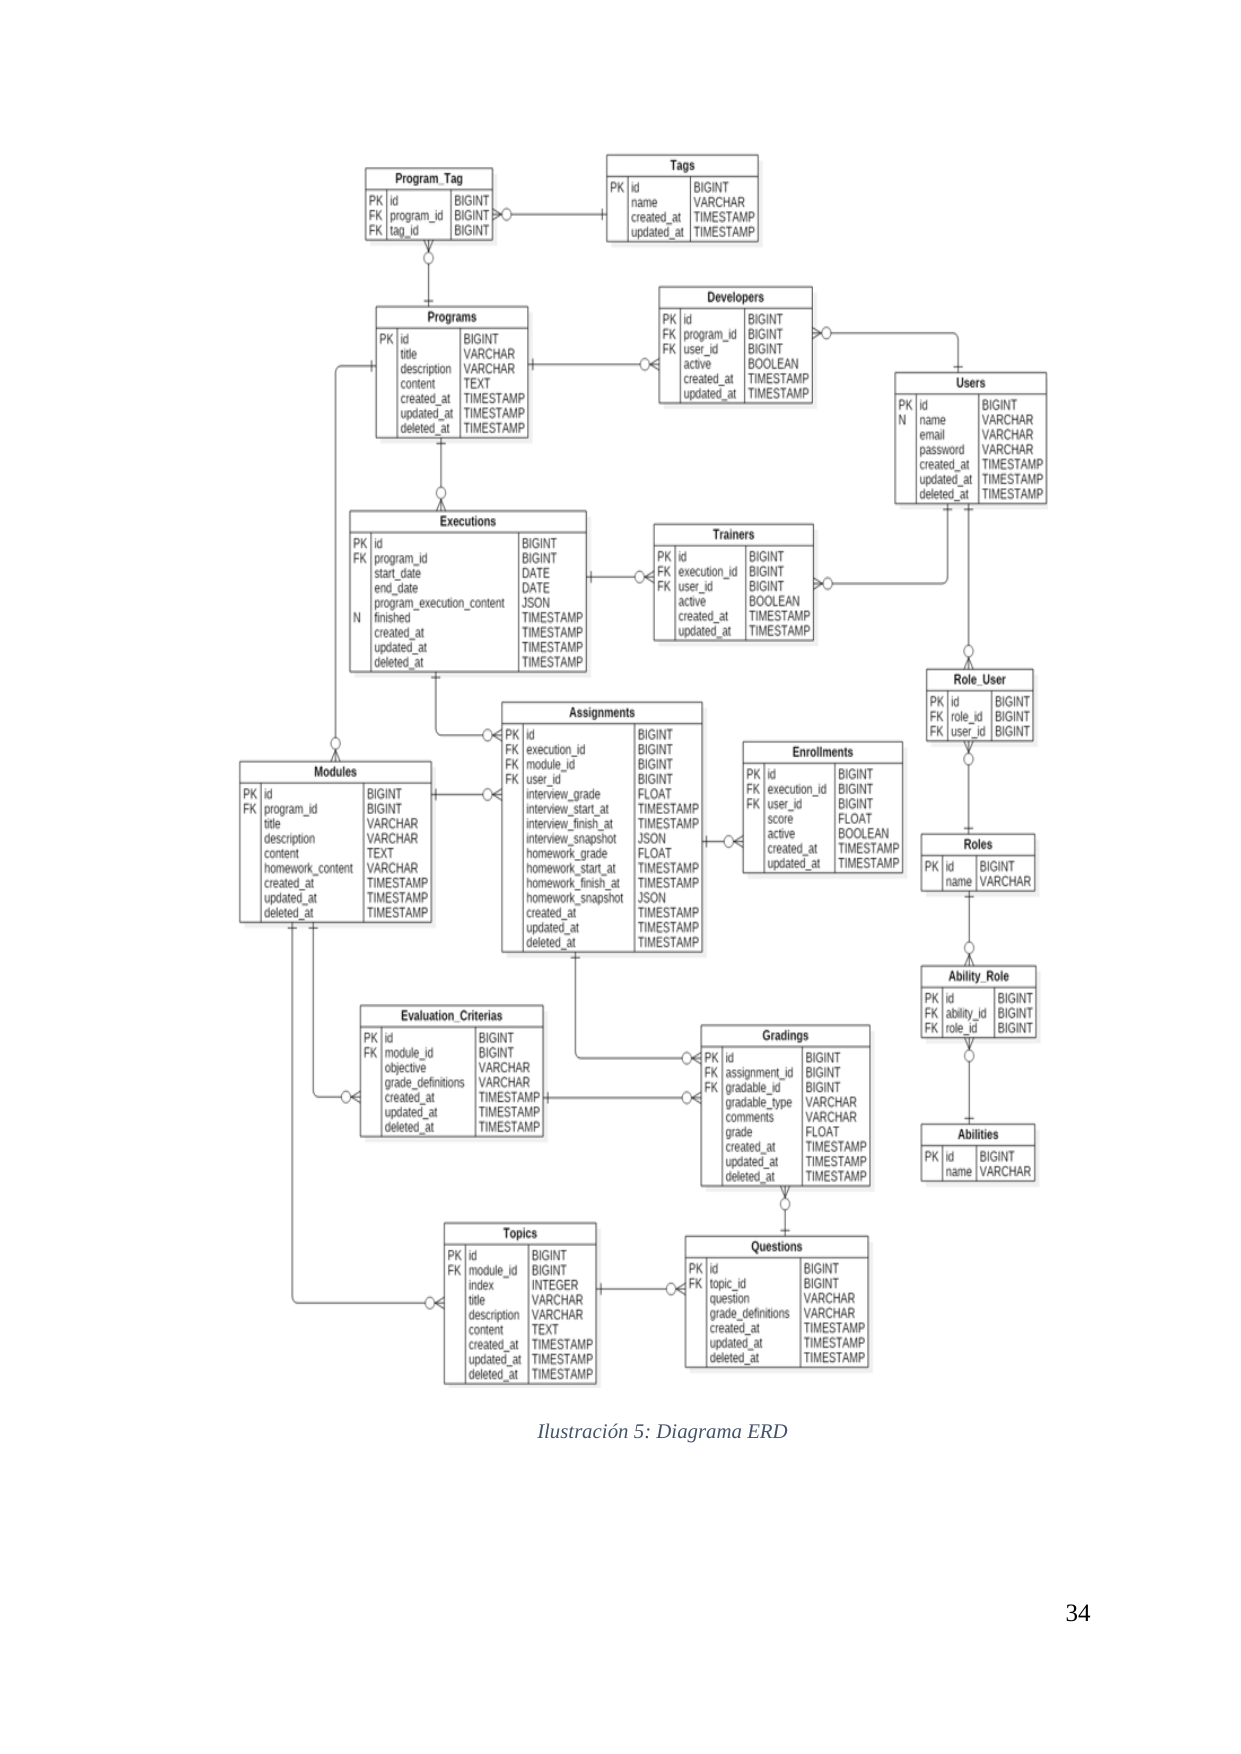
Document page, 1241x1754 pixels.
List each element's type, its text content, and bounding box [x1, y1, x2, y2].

text Ilustración 5: Diagrama ERD [236, 1418, 1090, 1443]
picture [236, 150, 1049, 1388]
